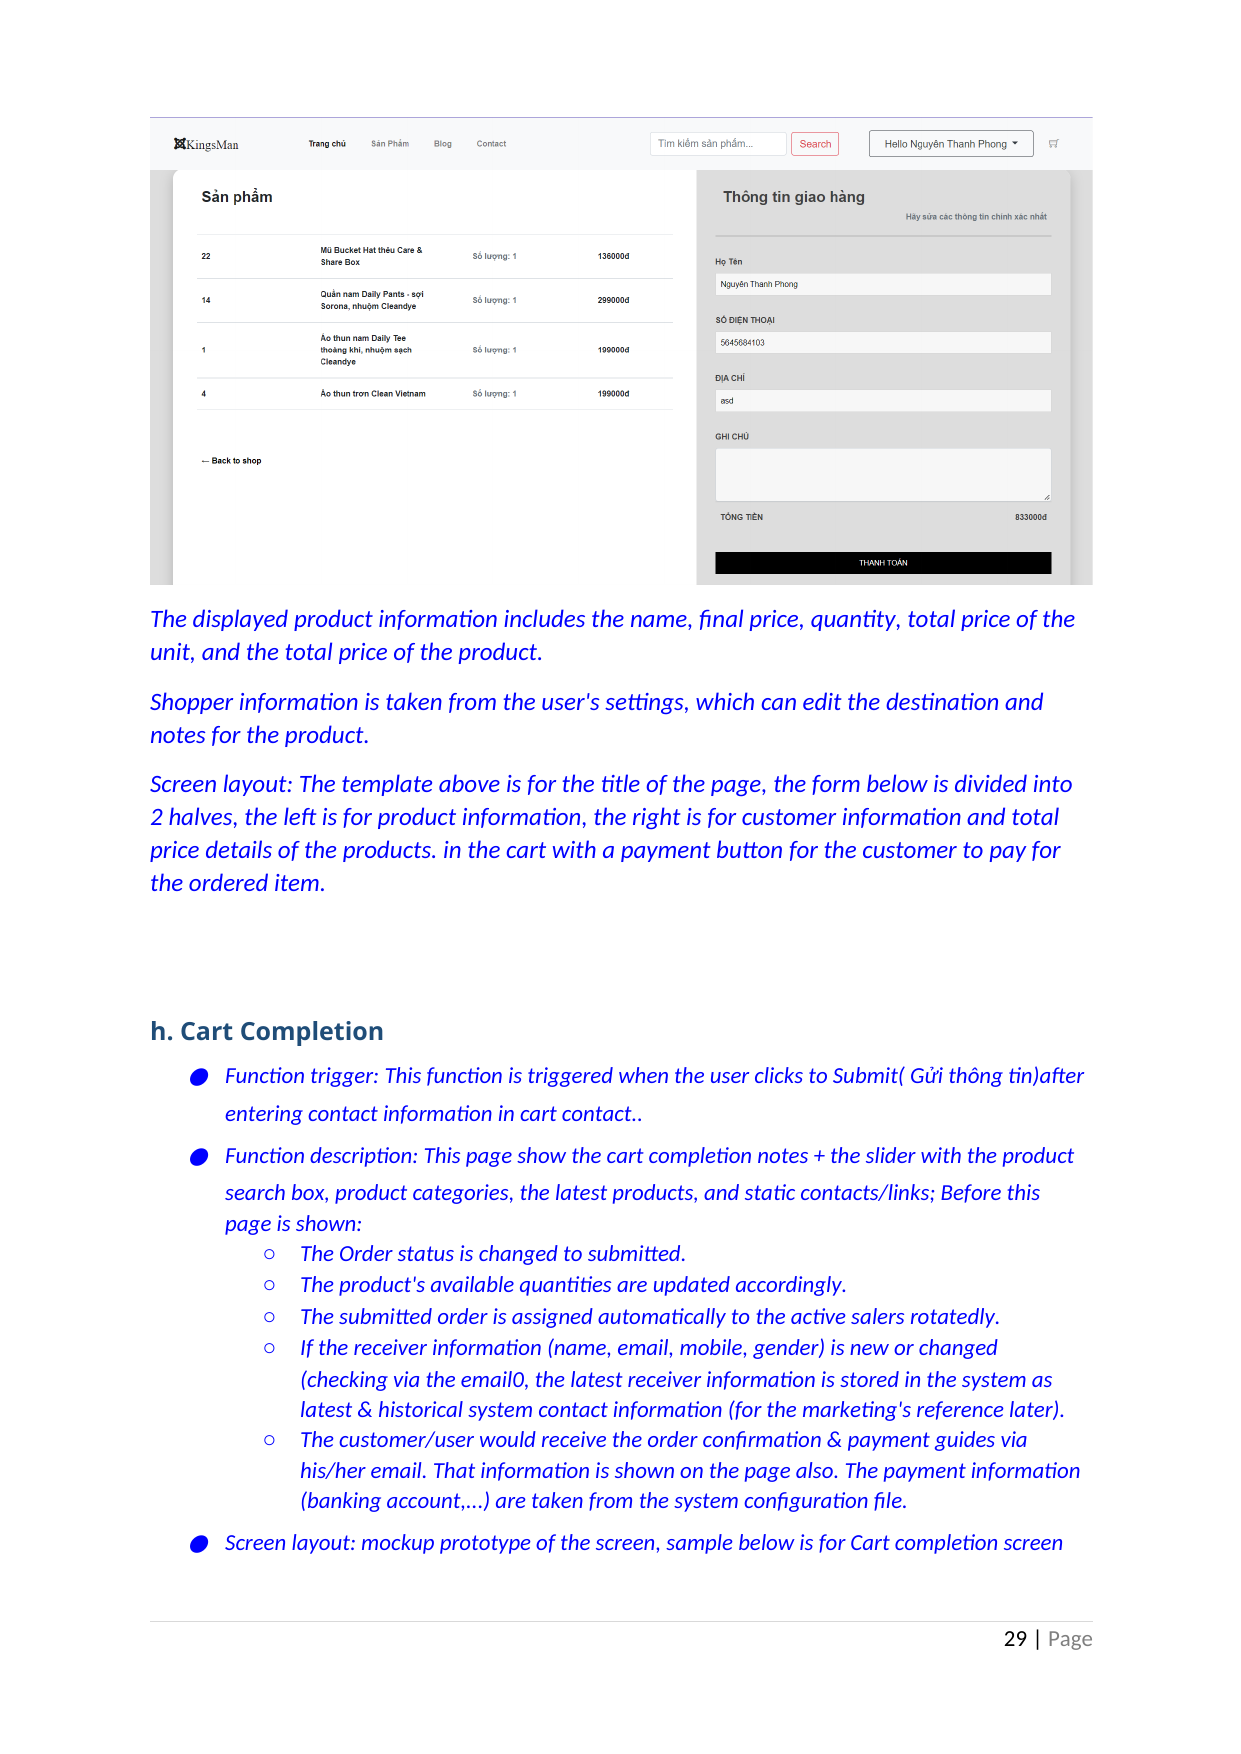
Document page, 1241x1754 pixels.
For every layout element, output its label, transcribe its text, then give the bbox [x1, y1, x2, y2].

picture [150, 117, 1093, 585]
list The Order status is changed to submitted. [262, 1239, 1093, 1268]
text Shopper information is taken from the user's settings, which can edit the destination and notes for the product. [150, 686, 1093, 749]
list The submitted order is assigned automatically to the active salers rotatedly. [262, 1302, 1093, 1331]
subtitle h. Cart Completion [150, 1013, 1093, 1047]
text Screen layout: The template above is for the title of the page, the form below is divided into 2 halves, the left is for product information, the right is for customer information and total price details of the products. in the cart with a payment button for the customer to pay for the ordered item. [150, 768, 1093, 898]
list The product's available quantities are updated accordingly. [262, 1270, 1093, 1299]
list Function trigger: This function is triggered when the user clicks to Submit( Gửi thông tin)after entering contact information in cart contact.. [187, 1050, 1093, 1127]
list Function description: This page show the cart completion notes + the slider with the product search box, product categories, the latest products, and static contacts/links; Before this page is shown: [187, 1129, 1093, 1237]
text The displayed product information includes the name, final price, quantity, total price of the unit, and the total price of the product. [150, 603, 1093, 667]
list Screen layout: mockup prototype of the screen, sample below is for Cart completion screen [187, 1517, 1093, 1564]
list If the receiver information (name, email, mobile, gender) is new or changed (checking via the email0, the latest receiver information is stored in the system as latest & historical system contact information (for the marketing's reference later). [262, 1333, 1093, 1423]
list The customer/user would receive the order confirmation & payment guides via his/her email. That information is shown on the page also. The payment information (banking account,...) are taken from the system configuration file. [262, 1425, 1093, 1515]
